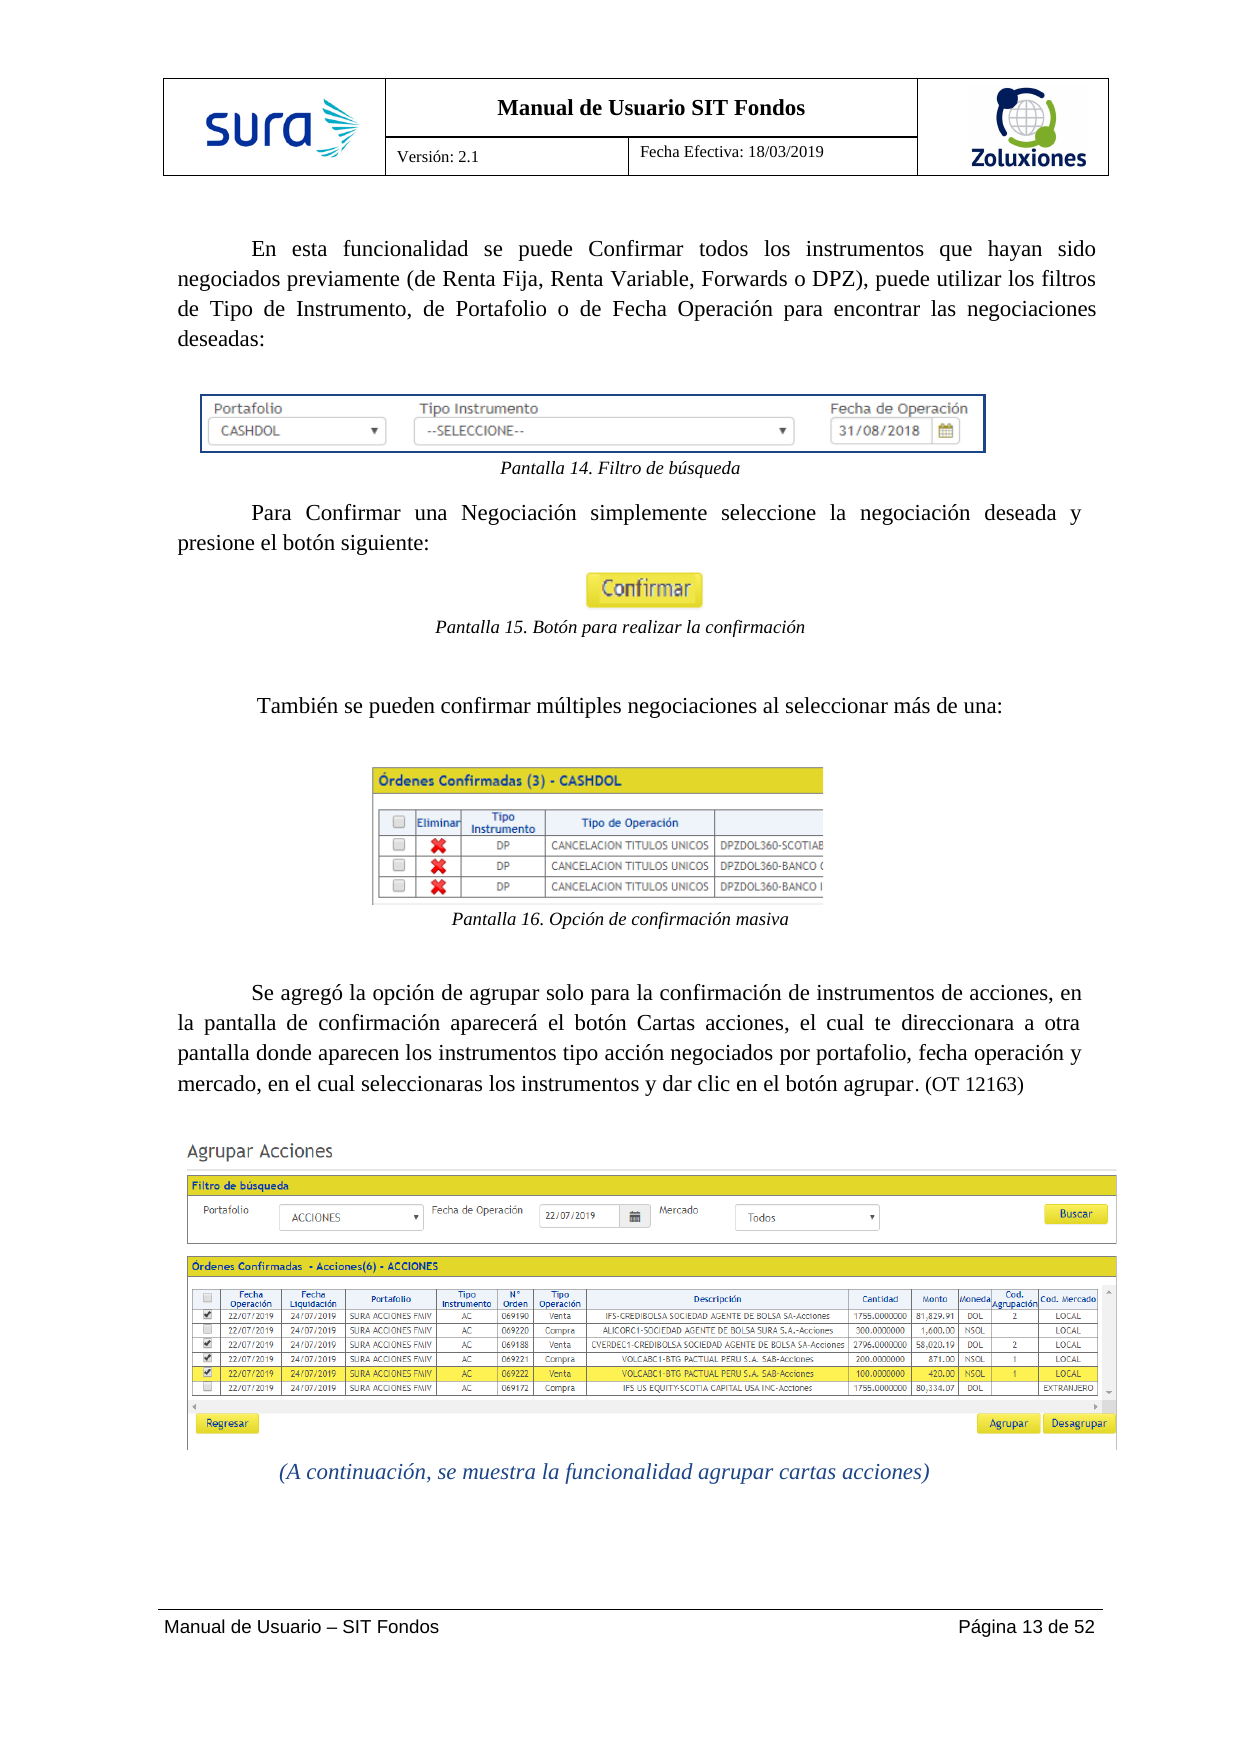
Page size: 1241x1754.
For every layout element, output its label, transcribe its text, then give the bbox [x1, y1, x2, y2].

text (A continuación, se muestra la funcionalidad agrupar cartas acciones) [177, 1458, 1034, 1484]
picture [204, 90, 361, 163]
text Se agregó la opción de agrupar solo para la confirmación de instrumentos de acciones, en la pantalla de confirmación aparecerá el botón Cartas acciones, el cual te direccionara a otra pantalla donde aparecen los instrumentos tipo acción negociados por portafolio, fecha operación y mercado, en el cual seleccionaras los instrumentos y dar clic en el botón agrupar. (OT 12163) [177, 979, 1083, 1096]
text Para Confirmar una Negociación simplemente seleccione la negociación deseada y presione el botón siguiente: [177, 499, 1083, 556]
picture [202, 396, 983, 451]
picture [968, 85, 1089, 167]
text En esta funcionalidad se puede Confirmar todos los instrumentos que hayan sido negociados previamente (de Renta Fija, Renta Variable, Forwards o DPZ), puede utilizar los filtros de Tipo de Instrumento, de Portafolio o de Fecha Operación para encontrar las negociaciones deseadas: [177, 234, 1098, 352]
text Pantalla 16. Opción de confirmación masiva [152, 908, 1090, 930]
picture [181, 1138, 1120, 1450]
text Pantalla 15. Botón para realizar la confirmación [152, 616, 1090, 637]
text También se pueden confirmar múltiples negociaciones al seleccionar más de una: [177, 692, 1034, 719]
picture [362, 761, 824, 905]
picture [575, 563, 710, 612]
